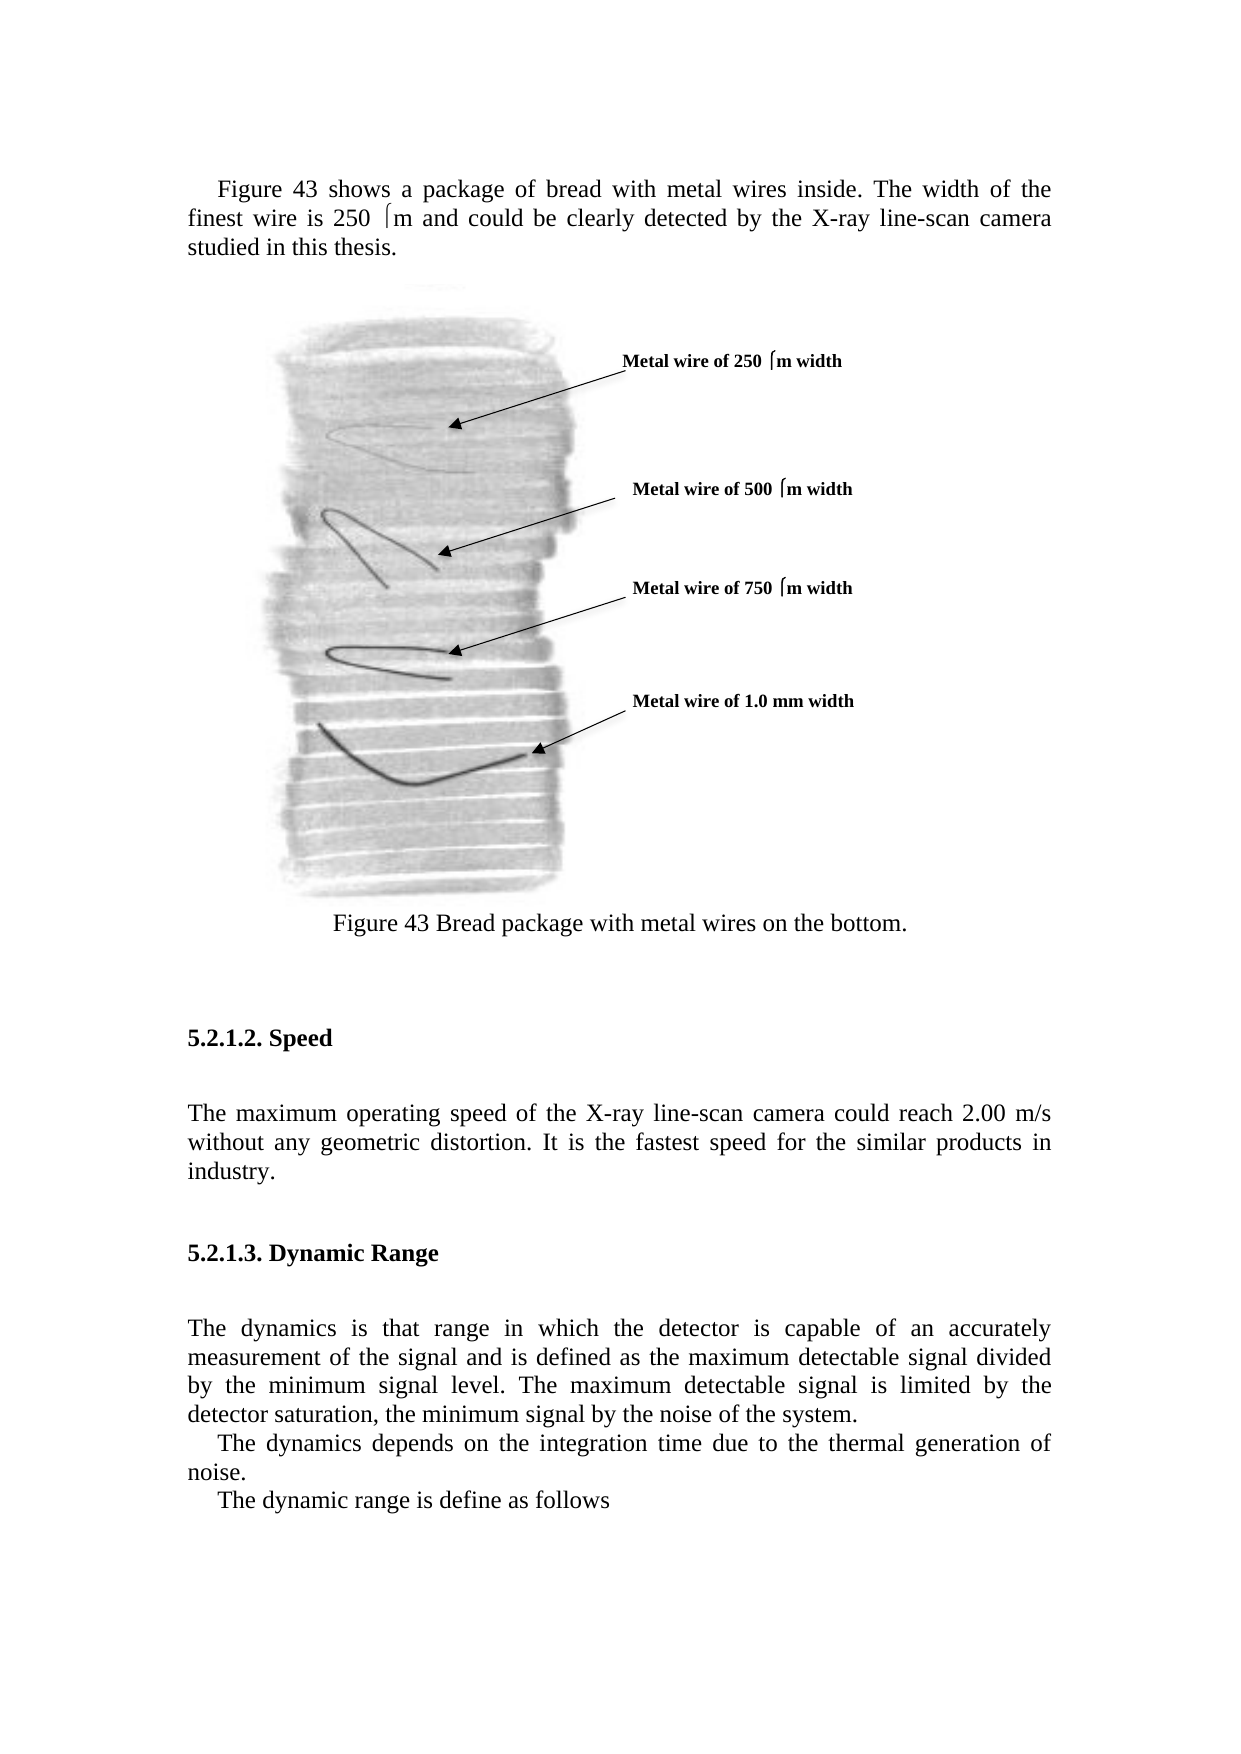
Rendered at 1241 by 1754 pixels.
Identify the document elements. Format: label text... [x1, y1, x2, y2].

picture [187, 284, 655, 908]
text Figure 43 Bread package with metal wires on the bottom. [187, 908, 1053, 937]
text Figure 43 shows a package of bread with metal wires inside. The width of the finest wire is 250 m and could be clearly detected by the X-ray line-scan camera studied in this thesis. [187, 174, 1053, 260]
subtitle 5.2.1.3. Dynamic Range [187, 1238, 1053, 1267]
text The dynamics depends on the integration time due to the thermal generation of noise. [187, 1428, 1053, 1485]
text The dynamic range is define as follows [187, 1485, 1053, 1514]
subtitle 5.2.1.2. Speed [187, 1023, 1053, 1052]
text The dynamics is that range in which the detector is capable of an accurately measurement of the signal and is defined as the maximum detectable signal divided by the minimum signal level. The maximum detectable signal is limited by the detector saturation, the minimum signal by the noise of the system. [187, 1313, 1053, 1428]
text The maximum operating speed of the X-ray line-scan camera could reach 2.00 m/s without any geometric distortion. It is the fastest speed for the similar products in industry. [187, 1098, 1053, 1184]
